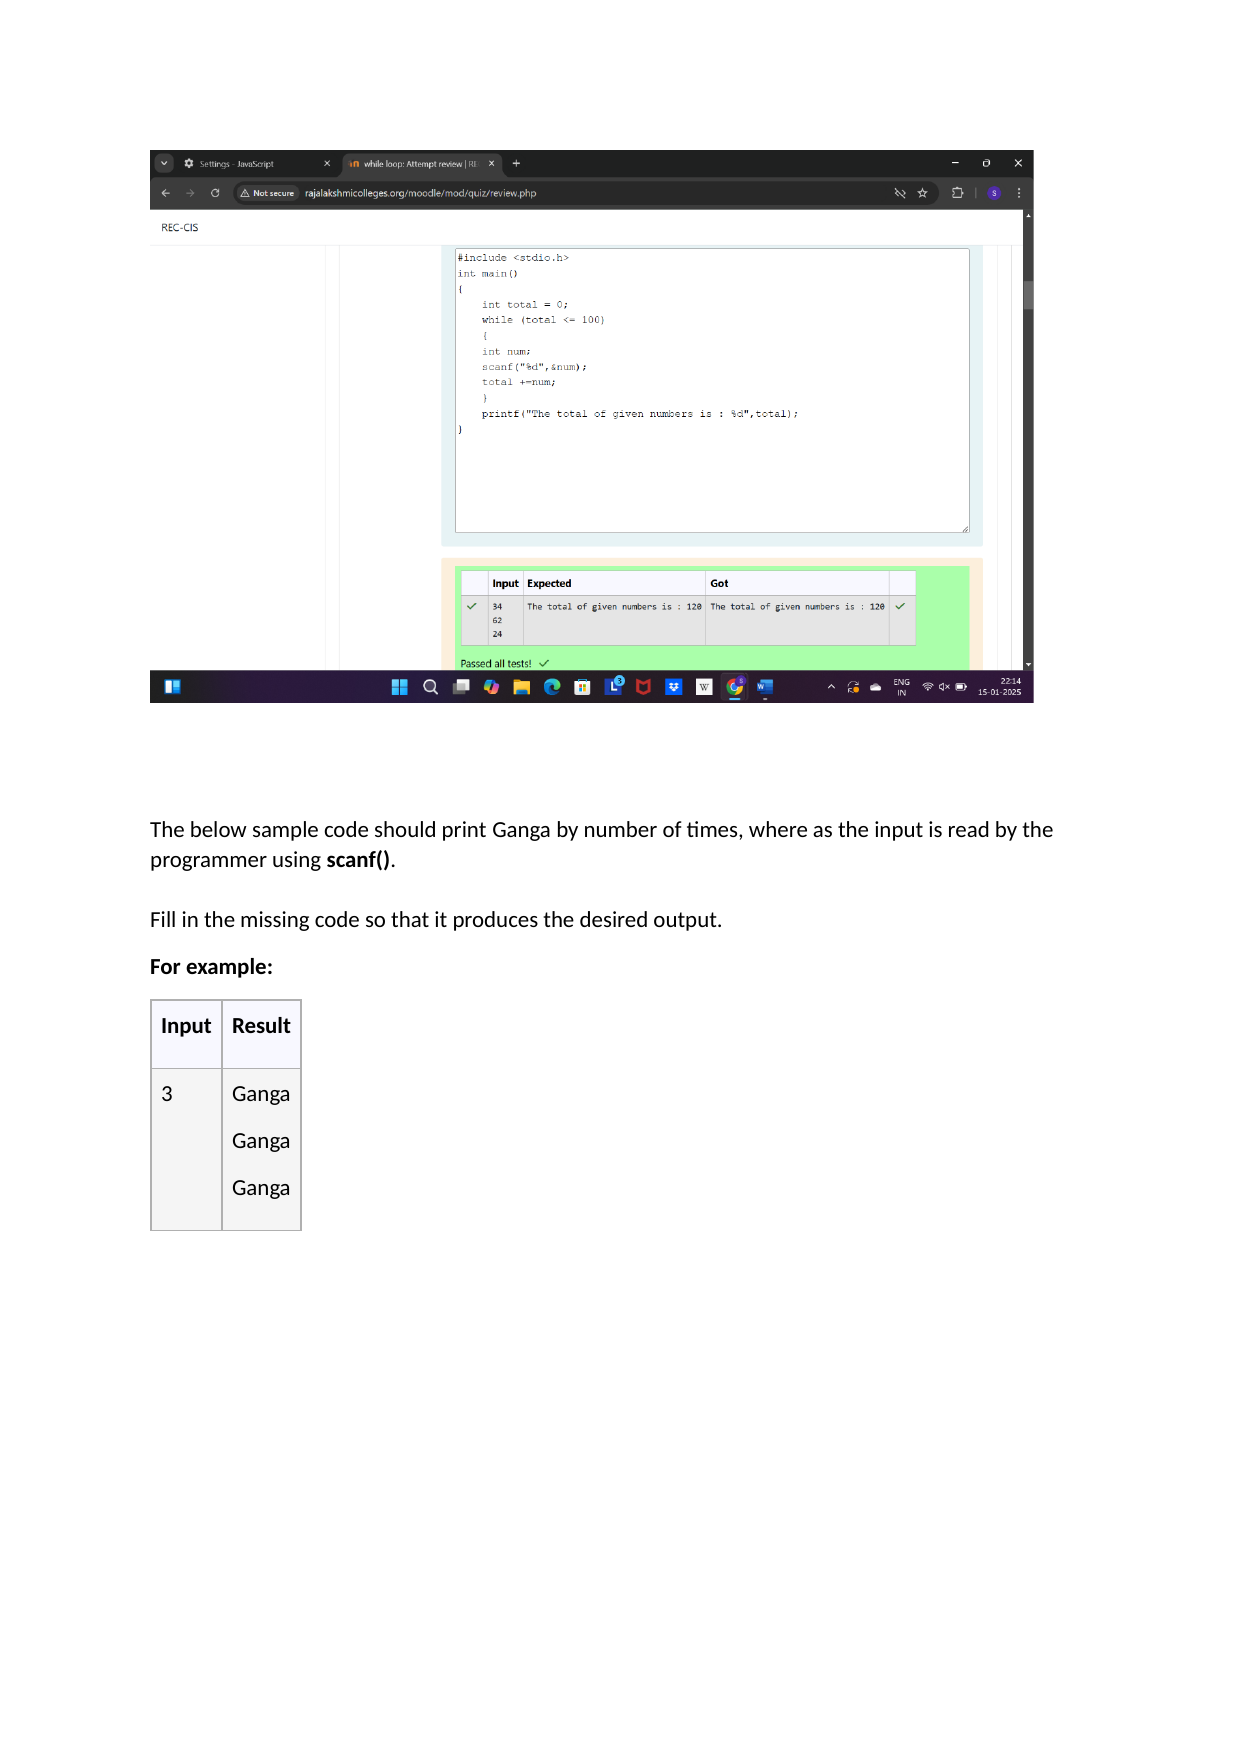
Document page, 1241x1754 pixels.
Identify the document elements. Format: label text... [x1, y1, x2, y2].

table_cell Ganga Ganga Ganga [223, 1069, 300, 1230]
text For example: [150, 952, 1090, 981]
table_cell 3 [152, 1069, 221, 1230]
table_header Input [152, 1001, 221, 1068]
picture [150, 150, 1034, 703]
text The below sample code should print Ganga by number of times, where as the input is read by the programmer using scanf(). Fill in the missing code so that it produces the desired output. [150, 815, 1090, 934]
table_header Result [223, 1001, 300, 1068]
